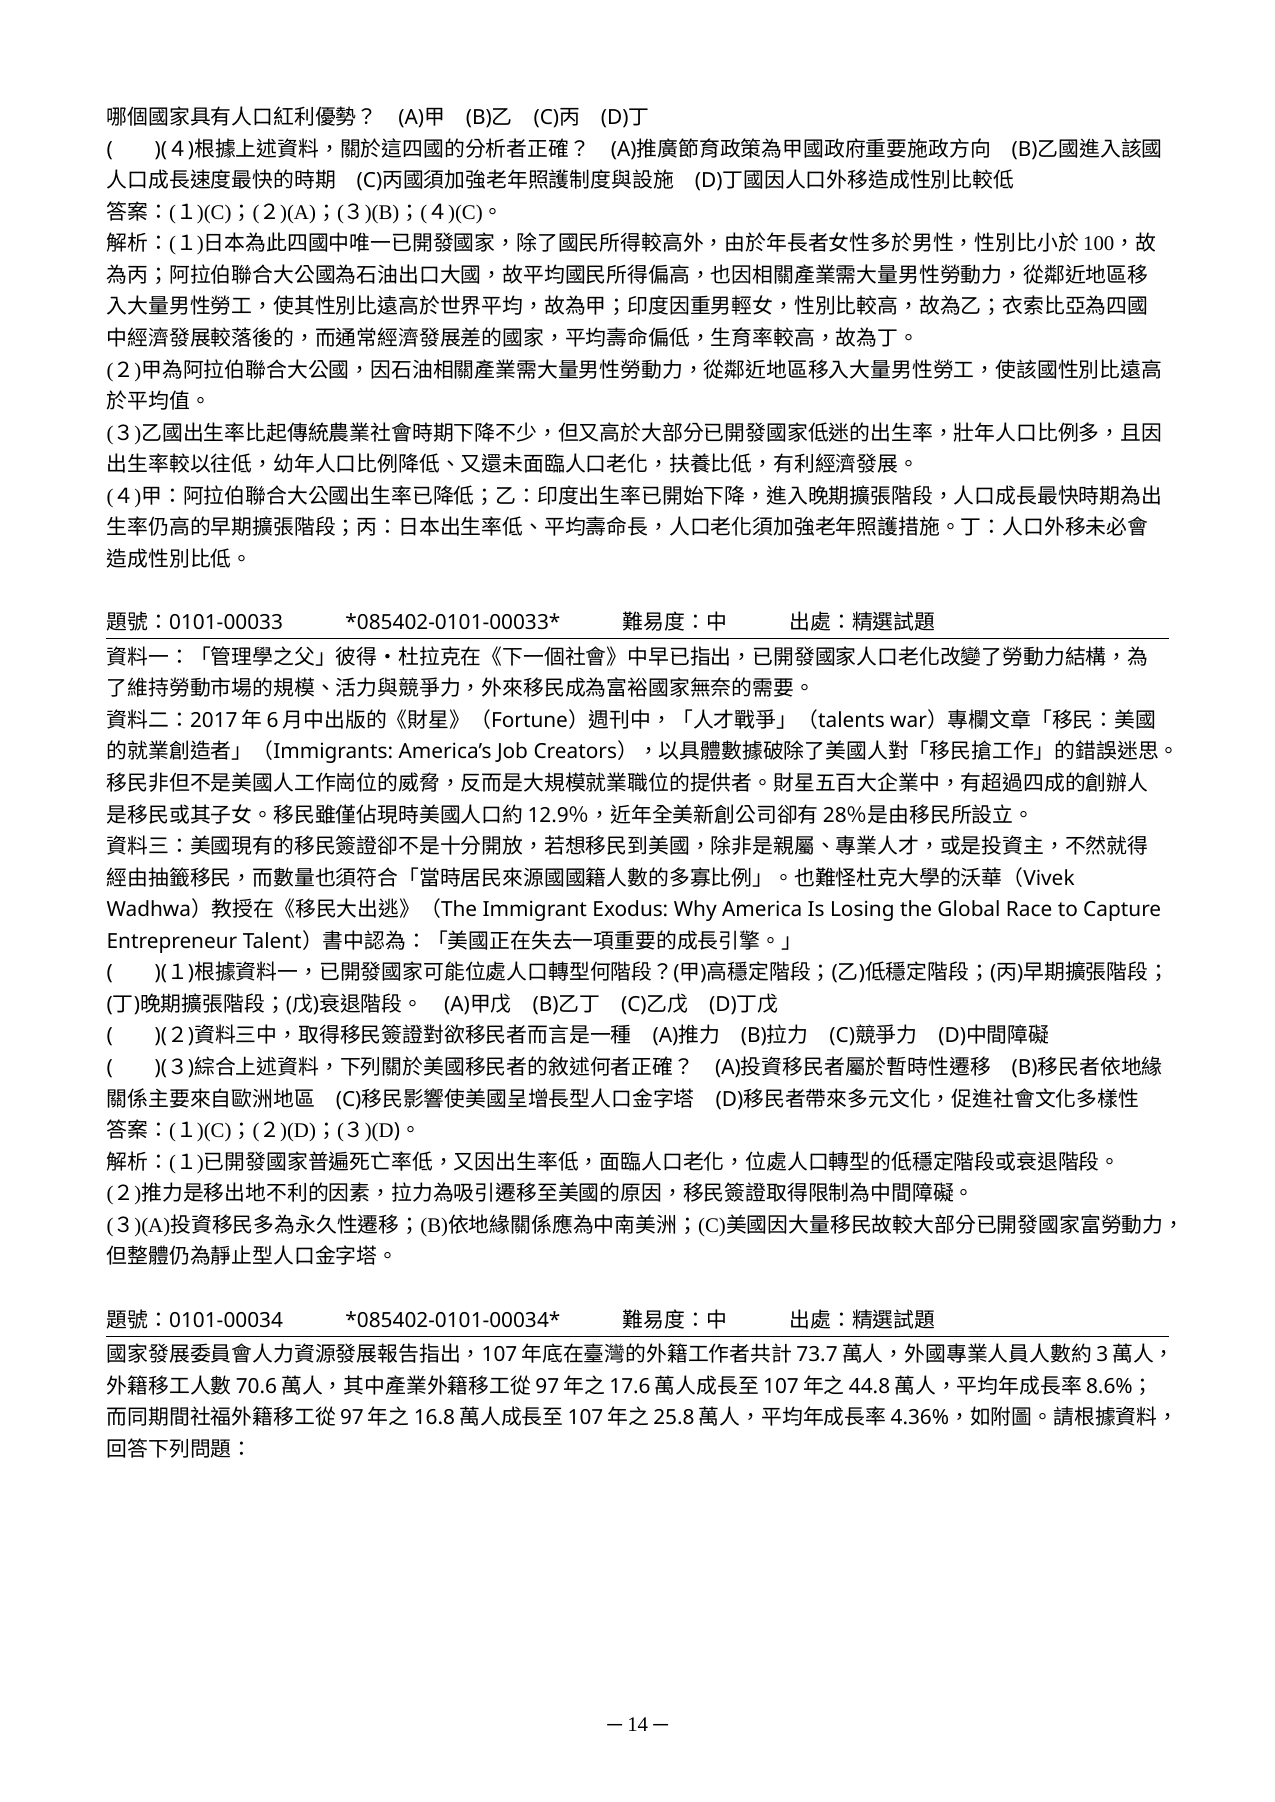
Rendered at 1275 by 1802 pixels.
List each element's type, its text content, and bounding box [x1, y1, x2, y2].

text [106, 1337, 1169, 1463]
text 資料一：「管理學之父」彼得・杜拉克在《下一個社會》中早已指出，已開發國家人口老化改變了勞動力結構，為了維持勞動市場的規模、活力與競爭力，外來移民成為富裕國家無奈的需要。 資料二：2017年6月中出版的《財星》（Fortune）週刊中，「人才戰爭」（talents war）專欄文章「移民：美國的就業創造者」（Immigrants: America’s Job Creators），以具體數據破除了美國人對「移民搶工作」的錯誤迷思。移民非但不是美國人工作崗位的威脅，反而是大規模就業職位的提供者。財星五百大企業中，有超過四成的創辦人是移民或其子女。移民雖僅佔現時美國人口約12.9％，近年全美新創公司卻有28％是由移民所設立。 資料三：美國現有的移民簽證卻不是十分開放，若想移民到美國，除非是親屬、專業人才，或是投資主，不然就得經由抽籤移民，而數量也須符合「當時居民來源國國籍人數的多寡比例」。也難怪杜克大學的沃華（Vivek Wadhwa）教授在《移民大出逃》（The Immigrant Exodus: Why America Is Losing the Global Race to Capture Entrepreneur Talent）書中認為：「美國正在失去一項重要的成長引擎。」 ( )(１)根據資料一，已開發國家可能位處人口轉型何階段？(甲)高穩定階段；(乙)低穩定階段；(丙)早期擴張階段；(丁)晚期擴張階段；(戊)衰退階段。 (A)甲戊 (B)乙丁 (C)乙戊 (D)丁戊 ( )(２)資料三中，取得移民簽證對欲移民者而言是一種 (A)推力 (B)拉力 (C)競爭力 (D)中間障礙 ( )(３)綜合上述資料，下列關於美國移民者的敘述何者正確？ (A)投資移民者屬於暫時性遷移 (B)移民者依地緣關係主要來自歐洲地區 (C)移民影響使美國呈增長型人口金字塔 (D)移民者帶來多元文化，促進社會文化多樣性 [106, 639, 1169, 1113]
text 答案：(１)(C)；(２)(A)；(３)(B)；(４)(C)。 [106, 194, 1169, 226]
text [106, 100, 1169, 194]
text 解析：(１)已開發國家普遍死亡率低，又因出生率低，面臨人口老化，位處人口轉型的低穩定階段或衰退階段。 (２)推力是移出地不利的因素，拉力為吸引遷移至美國的原因，移民簽證取得限制為中間障礙。 (３)(A)投資移民多為永久性遷移；(B)依地緣關係應為中南美洲；(C)美國因大量移民故較大部分已開發國家富勞動力，但整體仍為靜止型人口金字塔。 [106, 1144, 1169, 1271]
text 題號：0101-00033 *085402-0101-00033* 難易度：中 出處：精選試題 [106, 605, 1169, 638]
text 答案：(１)(C)；(２)(D)；(３)(D)。 [106, 1113, 1169, 1144]
text 題號：0101-00034 *085402-0101-00034* 難易度：中 出處：精選試題 [106, 1302, 1169, 1336]
text 解析：(１)日本為此四國中唯一已開發國家，除了國民所得較高外，由於年長者女性多於男性，性別比小於100，故為丙；阿拉伯聯合大公國為石油出口大國，故平均國民所得偏高，也因相關產業需大量男性勞動力，從鄰近地區移入大量男性勞工，使其性別比遠高於世界平均，故為甲；印度因重男輕女，性別比較高，故為乙；衣索比亞為四國中經濟發展較落後的，而通常經濟發展差的國家，平均壽命偏低，生育率較高，故為丁。 (２)甲為阿拉伯聯合大公國，因石油相關產業需大量男性勞動力，從鄰近地區移入大量男性勞工，使該國性別比遠高於平均值。 (３)乙國出生率比起傳統農業社會時期下降不少，但又高於大部分已開發國家低迷的出生率，壯年人口比例多，且因出生率較以往低，幼年人口比例降低、又還未面臨人口老化，扶養比低，有利經濟發展。 (４)甲：阿拉伯聯合大公國出生率已降低；乙：印度出生率已開始下降，進入晚期擴張階段，人口成長最快時期為出生率仍高的早期擴張階段；丙：日本出生率低、平均壽命長，人口老化須加強老年照護措施。丁：人口外移未必會造成性別比低。 [106, 226, 1169, 573]
